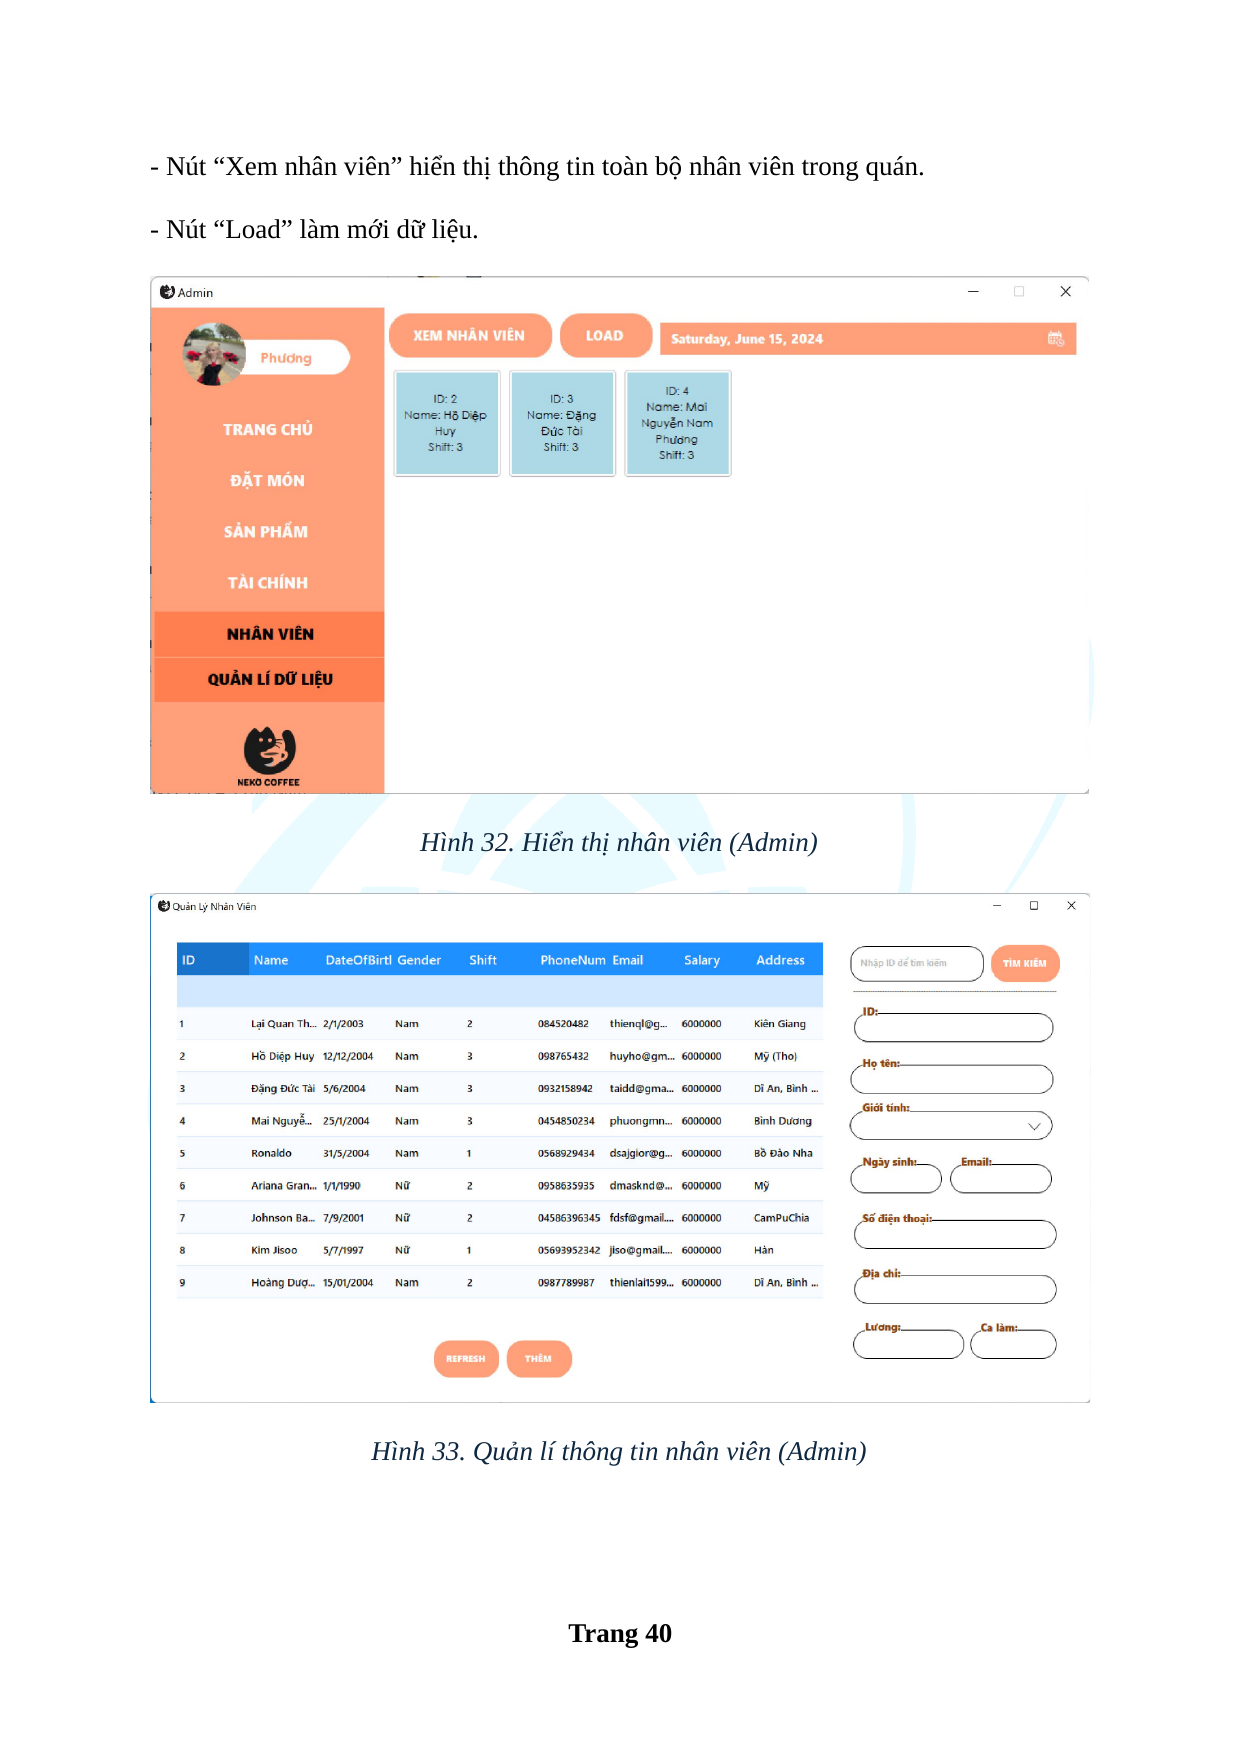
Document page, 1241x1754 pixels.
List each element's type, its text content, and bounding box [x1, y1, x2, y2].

text Hình 33. Quản lí thông tin nhân viên (Admin) [150, 1435, 1090, 1466]
text - Nút “Load” làm mới dữ liệu. [150, 213, 1090, 244]
text - Nút “Xem nhân viên” hiển thị thông tin toàn bộ nhân viên trong quán. [150, 150, 1090, 181]
text Hình 32. Hiển thị nhân viên (Admin) [150, 826, 1090, 857]
picture [150, 893, 1091, 1403]
picture [150, 276, 1089, 794]
